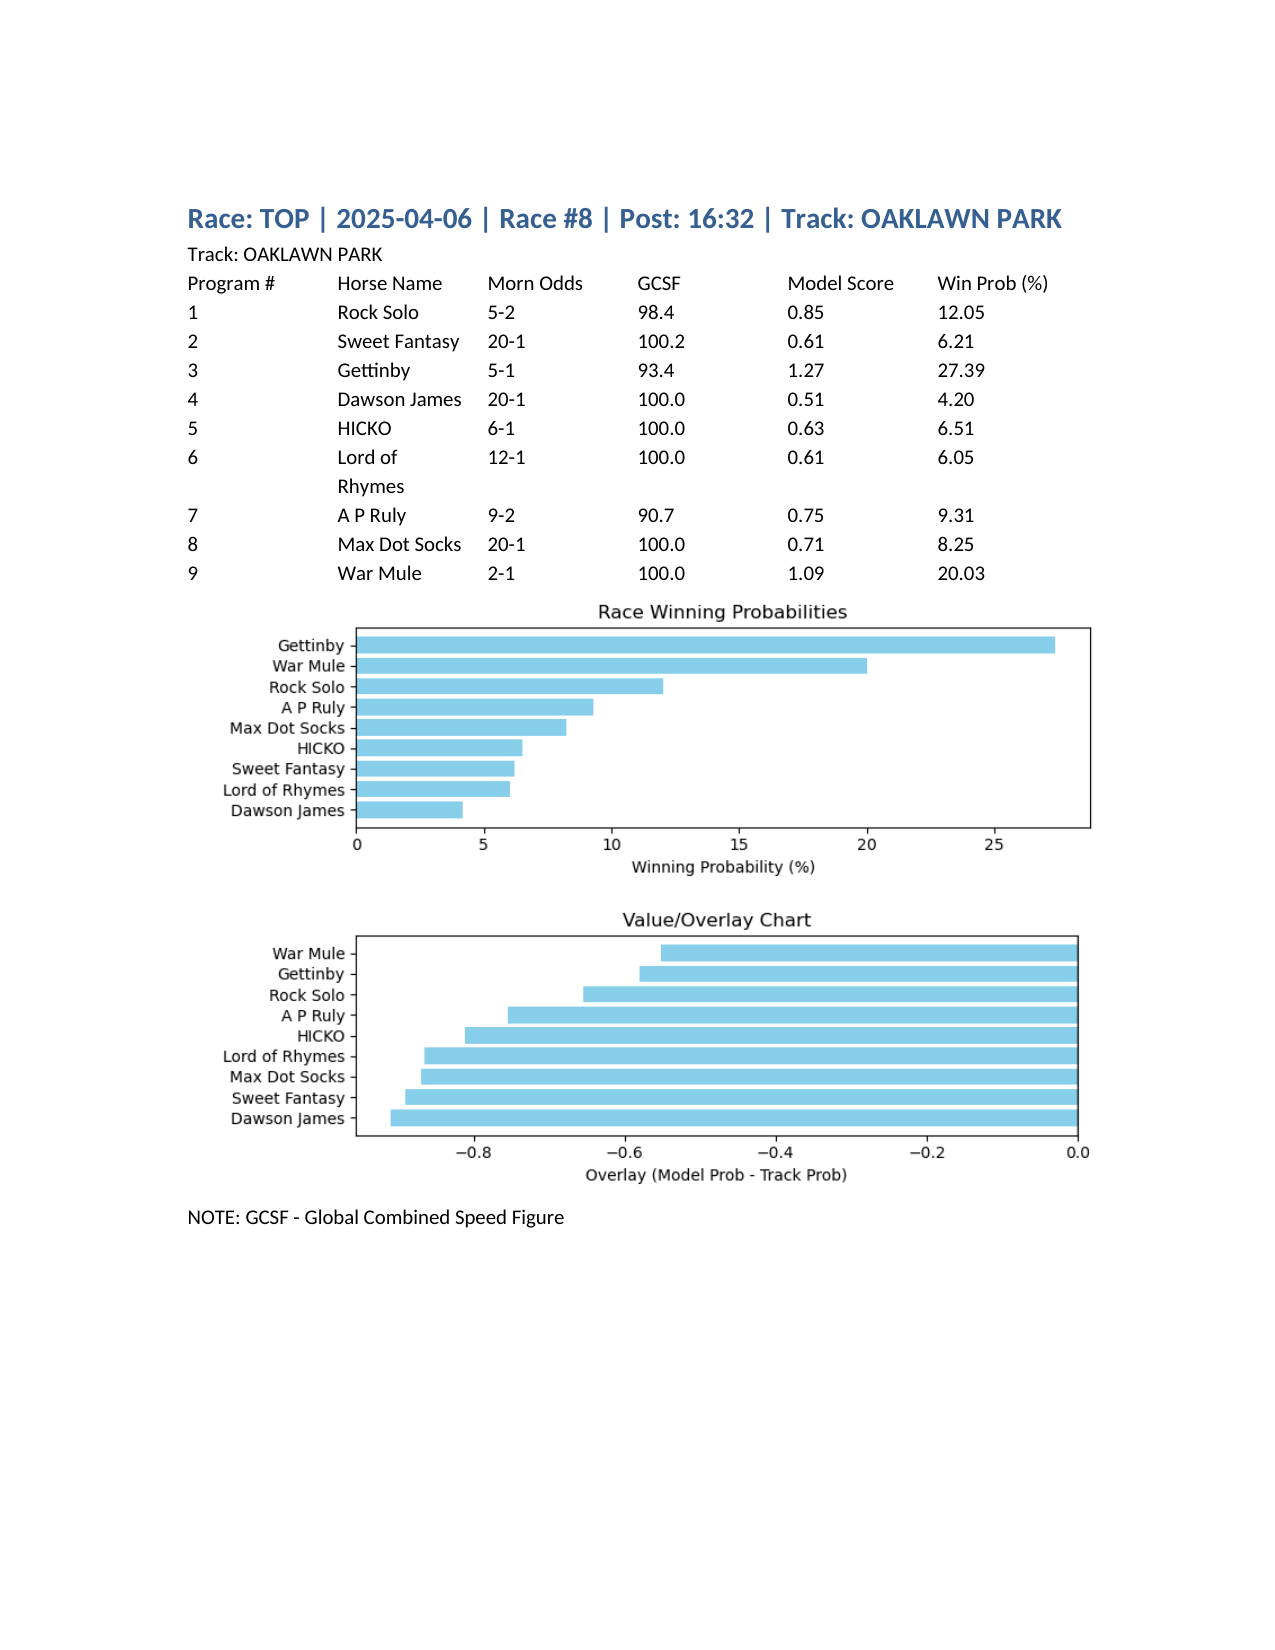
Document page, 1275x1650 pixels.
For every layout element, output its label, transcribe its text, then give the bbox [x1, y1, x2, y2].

subtitle Race: TOP | 2025-04-06 | Race #8 | Post: 16:32 | Track: OAKLAWN PARK [187, 200, 1087, 236]
picture [206, 588, 1107, 893]
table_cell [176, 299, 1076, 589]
text NOTE: GCSF - Global Combined Speed Figure [187, 1204, 1087, 1229]
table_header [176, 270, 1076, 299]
text Track: OAKLAWN PARK [187, 241, 1087, 266]
picture [206, 896, 1107, 1201]
